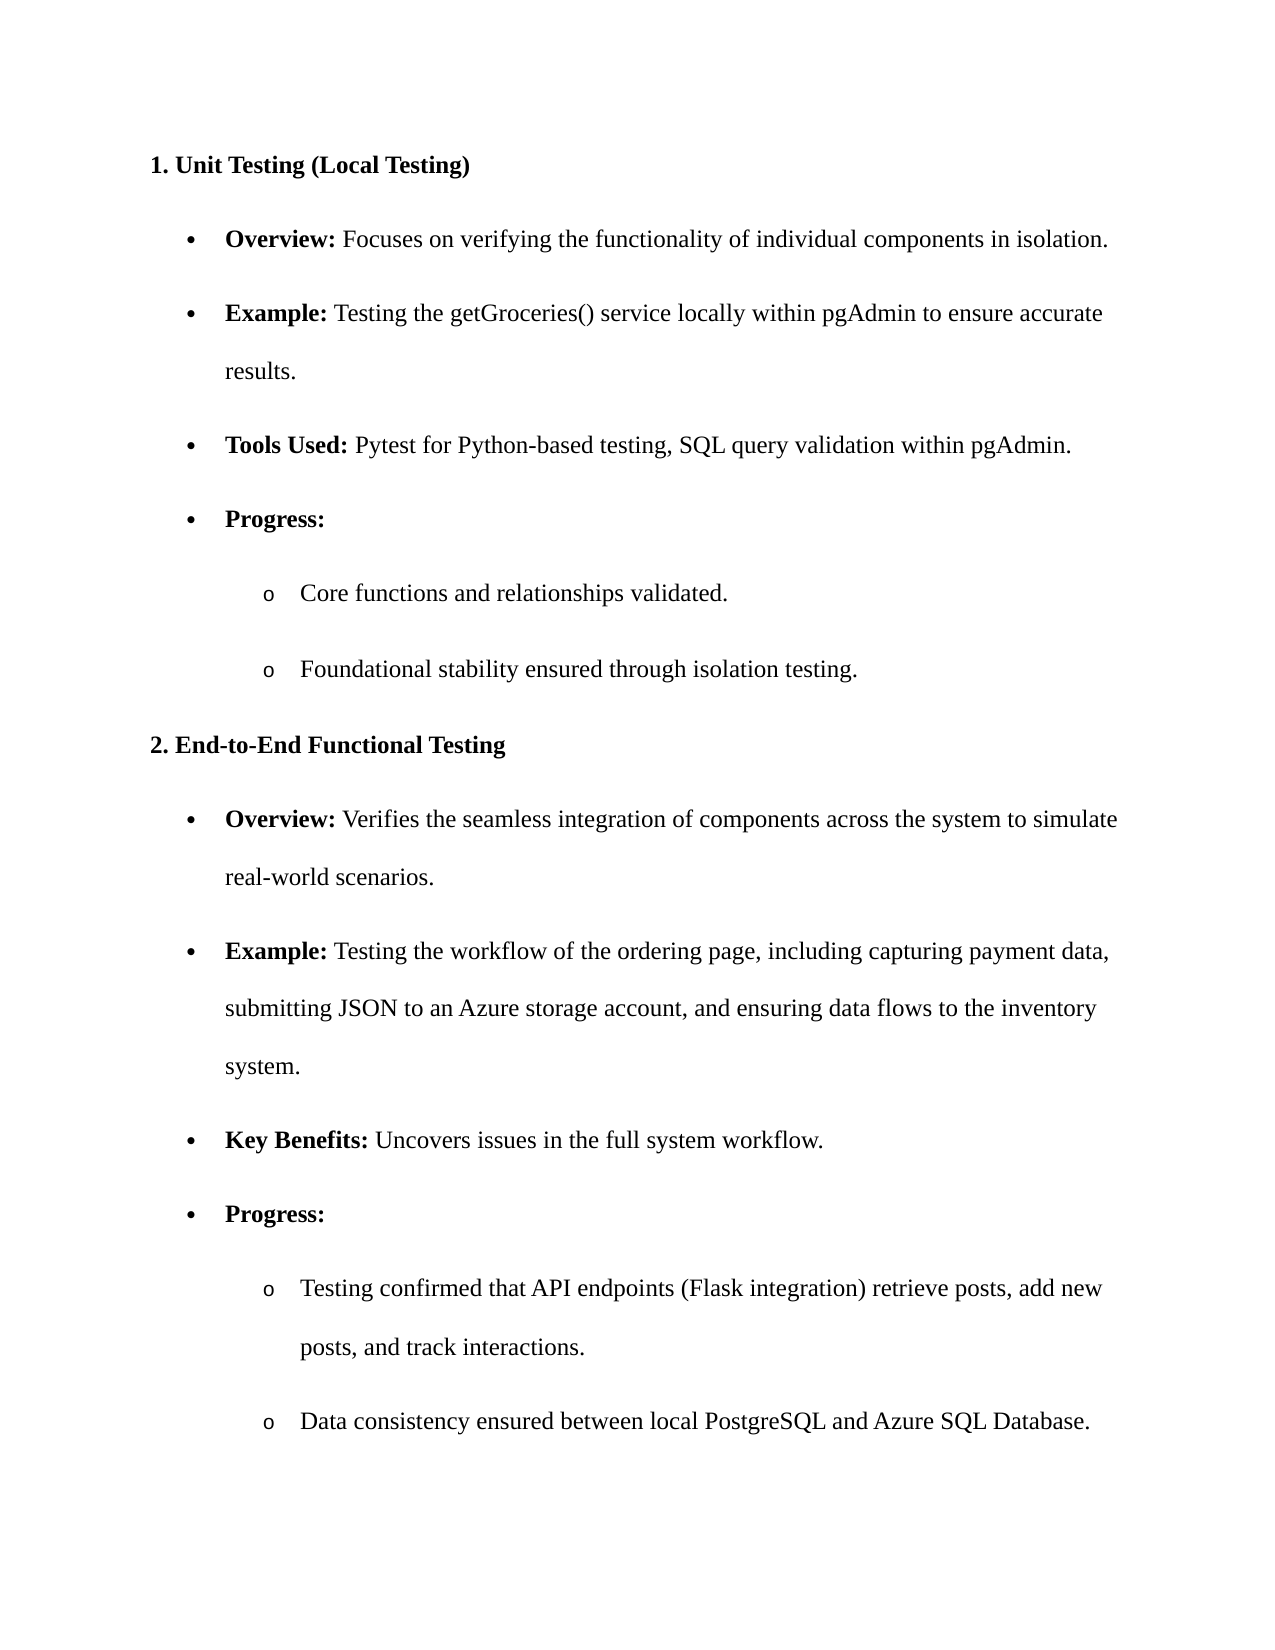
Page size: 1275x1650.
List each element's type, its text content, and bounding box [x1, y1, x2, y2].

text 2. End-to-End Functional Testing [150, 730, 1125, 759]
list Example: Testing the workflow of the ordering page, including capturing payment data, submitting JSON to an Azure storage account, and ensuring data flows to the inventory system. [187, 936, 1125, 1079]
list Core functions and relationships validated. [262, 578, 1125, 608]
list Example: Testing the getGroceries() service locally within pgAdmin to ensure accurate results. [187, 298, 1125, 384]
list Foundational stability ensured through isolation testing. [262, 654, 1125, 684]
list Overview: Verifies the seamless integration of components across the system to simulate real-world scenarios. [187, 804, 1125, 890]
list Overview: Focuses on verifying the functionality of individual components in isolation. [187, 224, 1125, 253]
list Testing confirmed that API endpoints (Flask integration) retrieve posts, add new posts, and track interactions. [262, 1273, 1125, 1360]
text 1. Unit Testing (Local Testing) [150, 150, 1125, 179]
list Tools Used: Pytest for Python-based testing, SQL query validation within pgAdmin. [187, 430, 1125, 459]
list Progress: [187, 1199, 1125, 1228]
list Key Benefits: Uncovers issues in the full system workflow. [187, 1125, 1125, 1154]
list Progress: [187, 504, 1125, 533]
list Data consistency ensured between local PostgreSQL and Azure SQL Database. [262, 1406, 1125, 1435]
